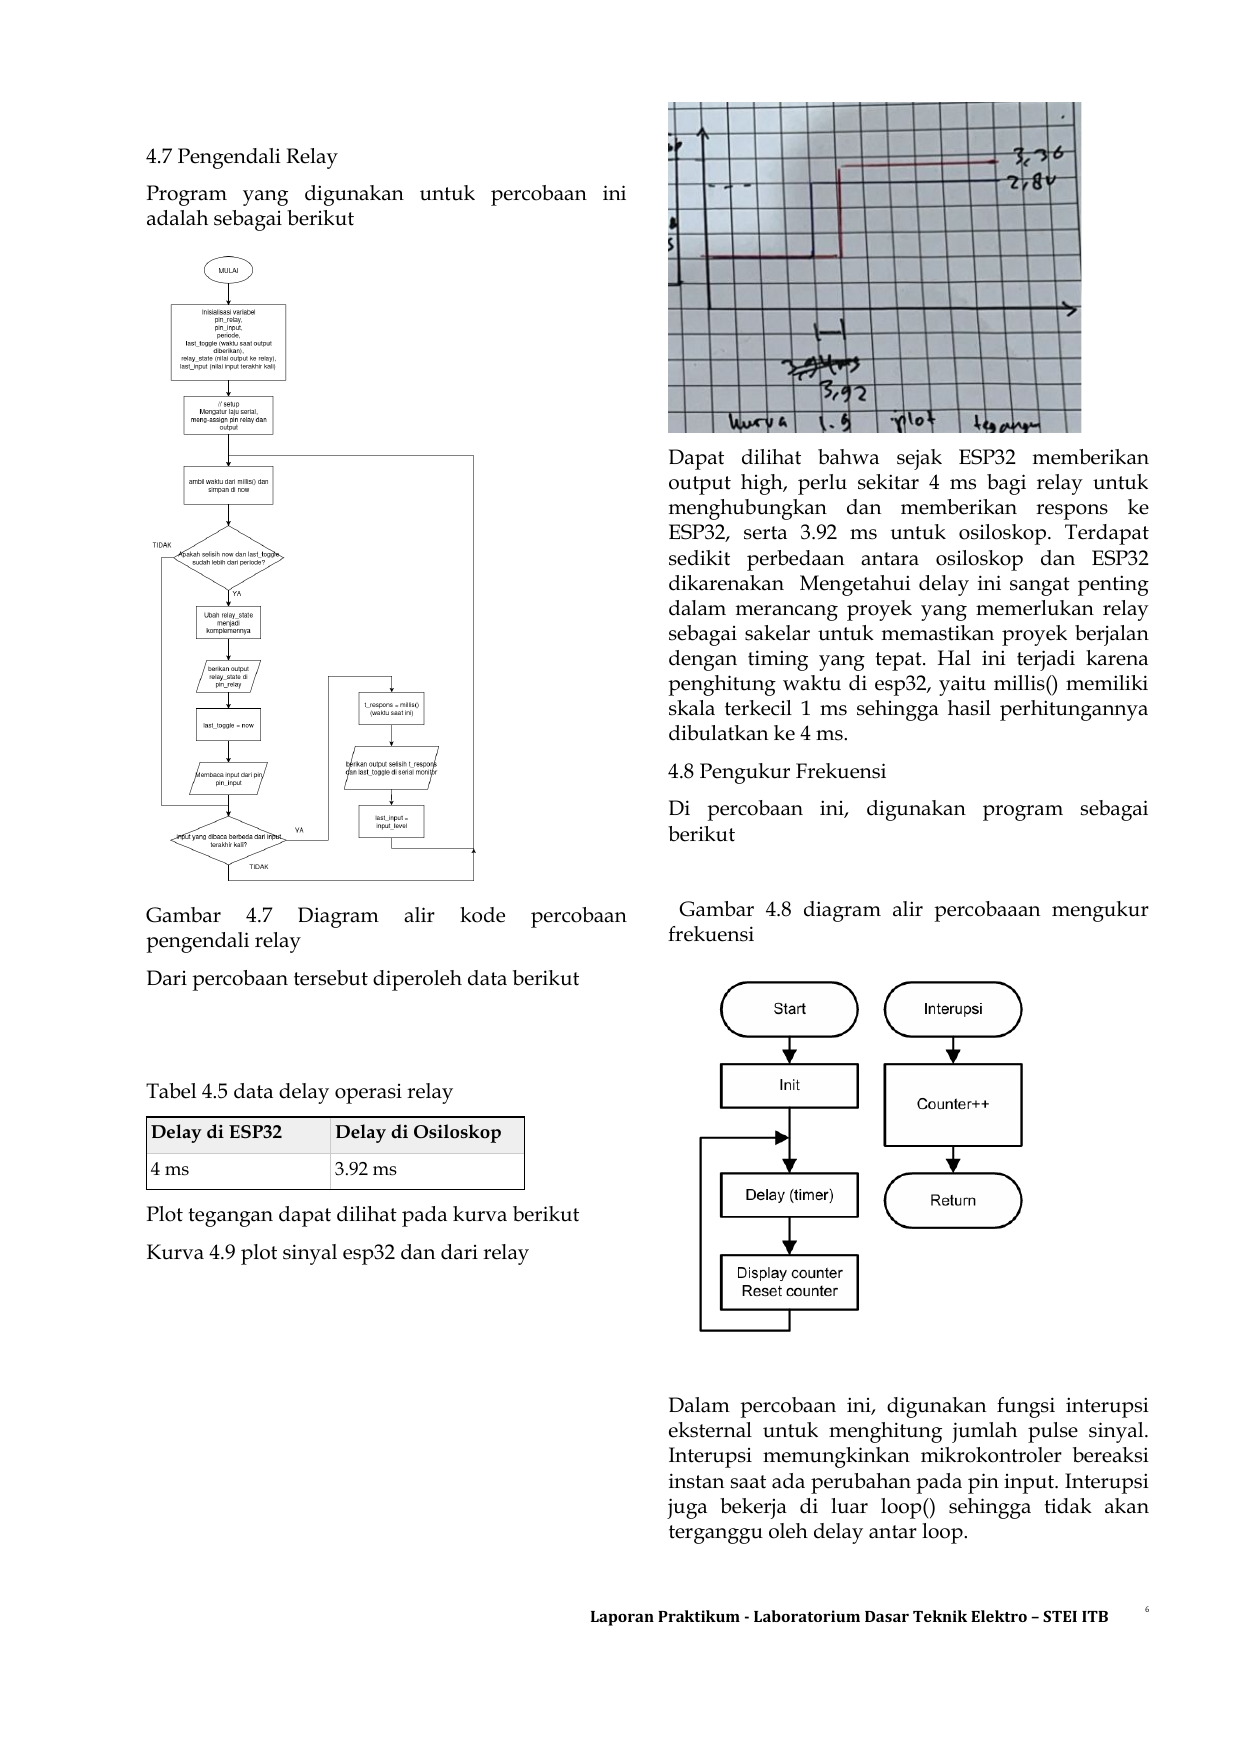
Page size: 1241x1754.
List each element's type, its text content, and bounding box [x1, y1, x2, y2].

text Gambar 4.8 diagram alir percobaaan mengukur frekuensi [668, 897, 1149, 947]
picture [146, 256, 478, 885]
text Dari percobaan tersebut diperoleh data berikut [146, 966, 627, 991]
text Program yang digunakan untuk percobaan ini adalah sebagai berikut [146, 181, 627, 232]
table_header Delay di Osiloskop [331, 1118, 524, 1153]
text Plot tegangan dapat dilihat pada kurva berikut [146, 1202, 627, 1227]
picture [668, 102, 1082, 433]
text Dalam percobaan ini, digunakan fungsi interupsi eksternal untuk menghitung jumlah pulse sinyal. Interupsi memungkinkan mikrokontroler bereaksi instan saat ada perubahan pada pin input. Interupsi juga bekerja di luar loop() sehingga tidak akan terganggu oleh delay antar loop. [668, 1393, 1149, 1544]
text Di percobaan ini, digunakan program sebagai berikut [668, 797, 1149, 847]
text 4.7 Pengendali Relay [146, 144, 627, 169]
table_cell 4 ms [147, 1154, 330, 1189]
text Gambar 4.7 Diagram alir kode percobaan pengendali relay [146, 903, 627, 953]
text Dapat dilihat bahwa sejak ESP32 memberikan output high, perlu sekitar 4 ms bagi relay untuk menghubungkan dan memberikan respons ke ESP32, serta 3.92 ms untuk osiloskop. Terdapat sedikit perbedaan antara osiloskop dan ESP32 dikarenakan Mengetahui delay ini sangat penting dalam merancang proyek yang memerlukan relay sebagai sakelar untuk memastikan proyek berjalan dengan timing yang tepat. Hal ini terjadi karena penghitung waktu di esp32, yaitu millis() memiliki skala terkecil 1 ms sehingga hasil perhitungannya dibulatkan ke 4 ms. [668, 445, 1149, 746]
text Kurva 4.9 plot sinyal esp32 dan dari relay [146, 1240, 627, 1265]
table_header Delay di ESP32 [147, 1118, 330, 1153]
picture [668, 959, 1046, 1344]
table_cell 3.92 ms [331, 1154, 524, 1189]
text 4.8 Pengukur Frekuensi [668, 759, 1149, 784]
text Tabel 4.5 data delay operasi relay [146, 1079, 627, 1104]
